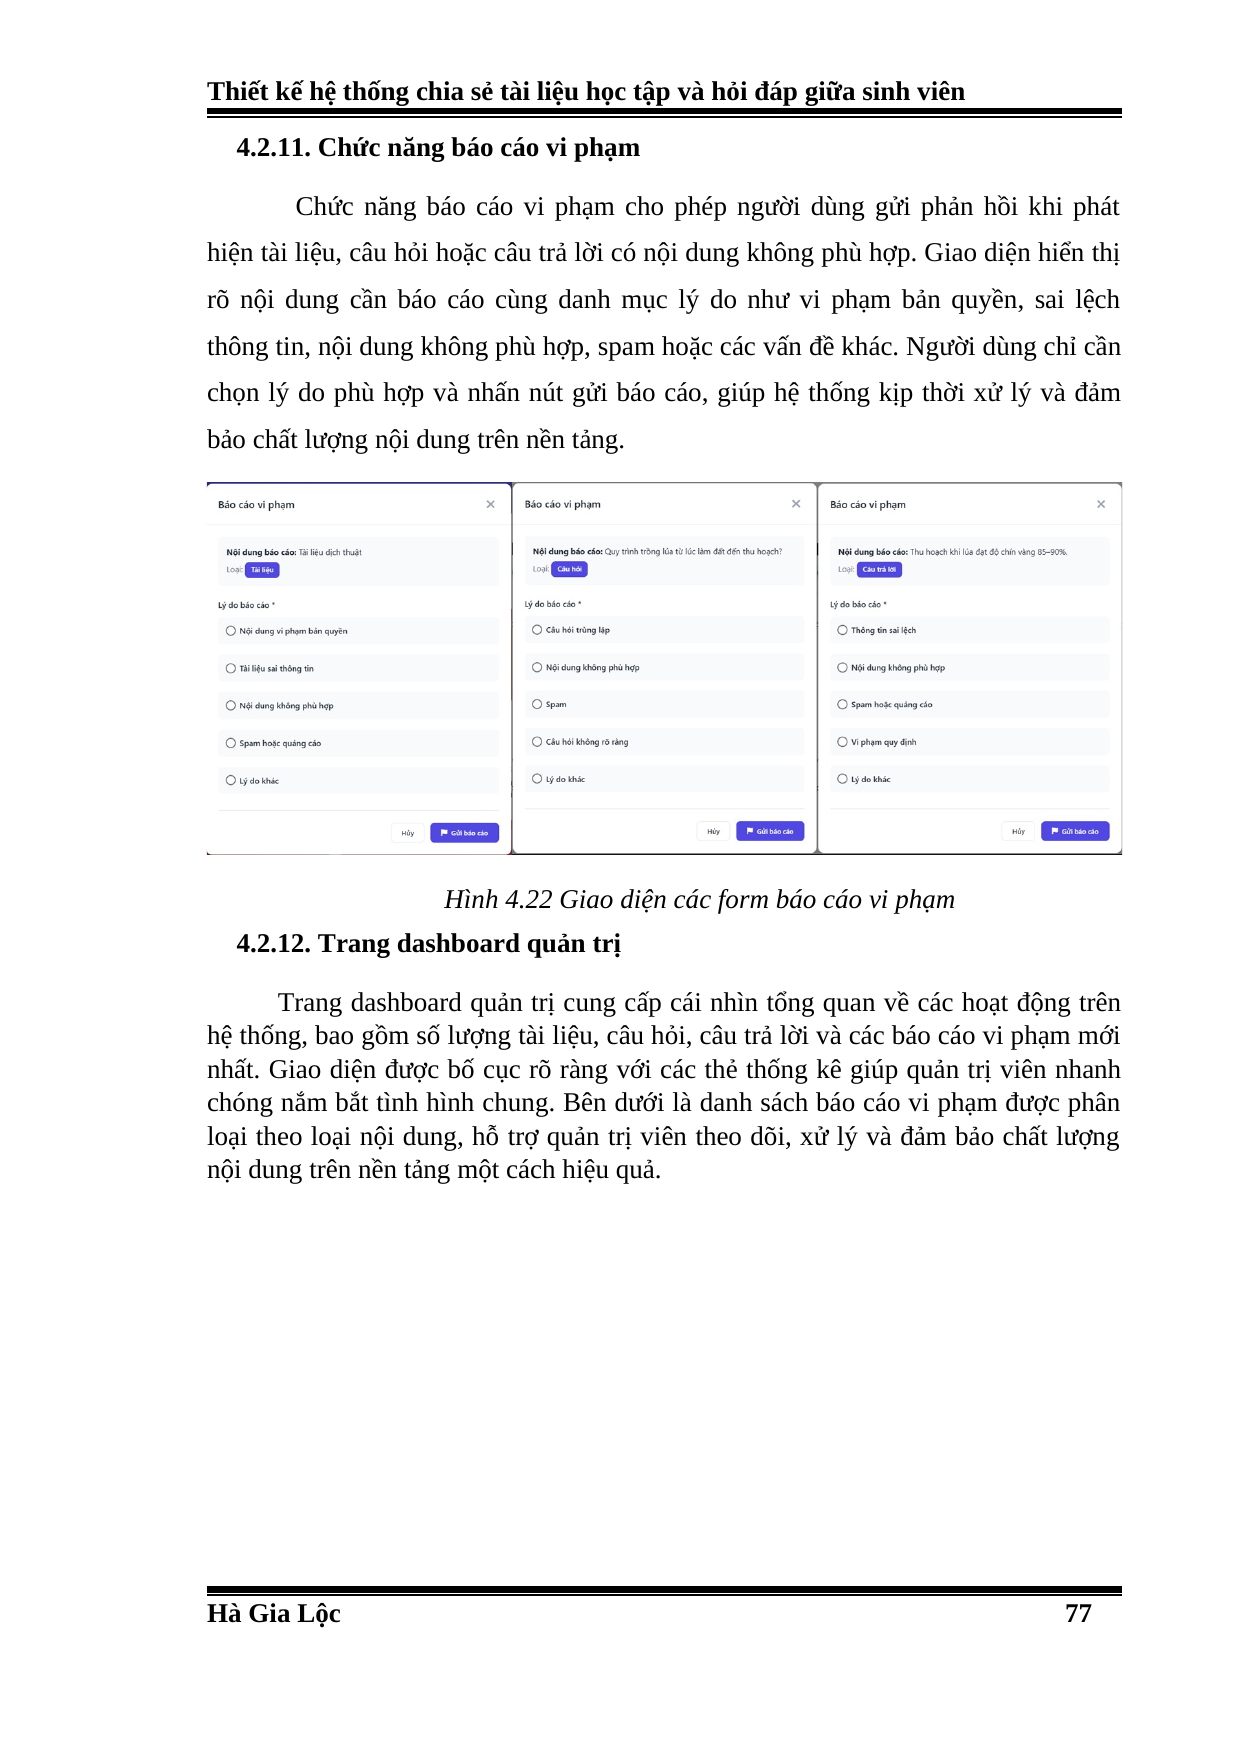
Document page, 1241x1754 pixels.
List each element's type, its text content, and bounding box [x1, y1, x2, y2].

subtitle Chức năng báo cáo vi phạm [222, 131, 1122, 162]
subtitle Trang dashboard quản trị [222, 927, 1122, 958]
text Chức năng báo cáo vi phạm cho phép người dùng gửi phản hồi khi phát hiện tài liệu, câu hỏi hoặc câu trả lời có nội dung không phù hợp. Giao diện hiển thị rõ nội dung cần báo cáo cùng danh mục lý do như vi phạm bản quyền, sai lệch thông tin, nội dung không phù hợp, spam hoặc các vấn đề khác. Người dùng chỉ cần chọn lý do phù hợp và nhấn nút gửi báo cáo, giúp hệ thống kịp thời xử lý và đảm bảo chất lượng nội dung trên nền tảng. [207, 190, 1122, 454]
picture [206, 482, 1123, 855]
text Trang dashboard quản trị cung cấp cái nhìn tổng quan về các hoạt động trên hệ thống, bao gồm số lượng tài liệu, câu hỏi, câu trả lời và các báo cáo vi phạm mới nhất. Giao diện được bố cục rõ ràng với các thẻ thống kê giúp quản trị viên nhanh chóng nắm bắt tình hình chung. Bên dưới là danh sách báo cáo vi phạm được phân loại theo loại nội dung, hỗ trợ quản trị viên theo dõi, xử lý và đảm bảo chất lượng nội dung trên nền tảng một cách hiệu quả. [207, 986, 1122, 1185]
